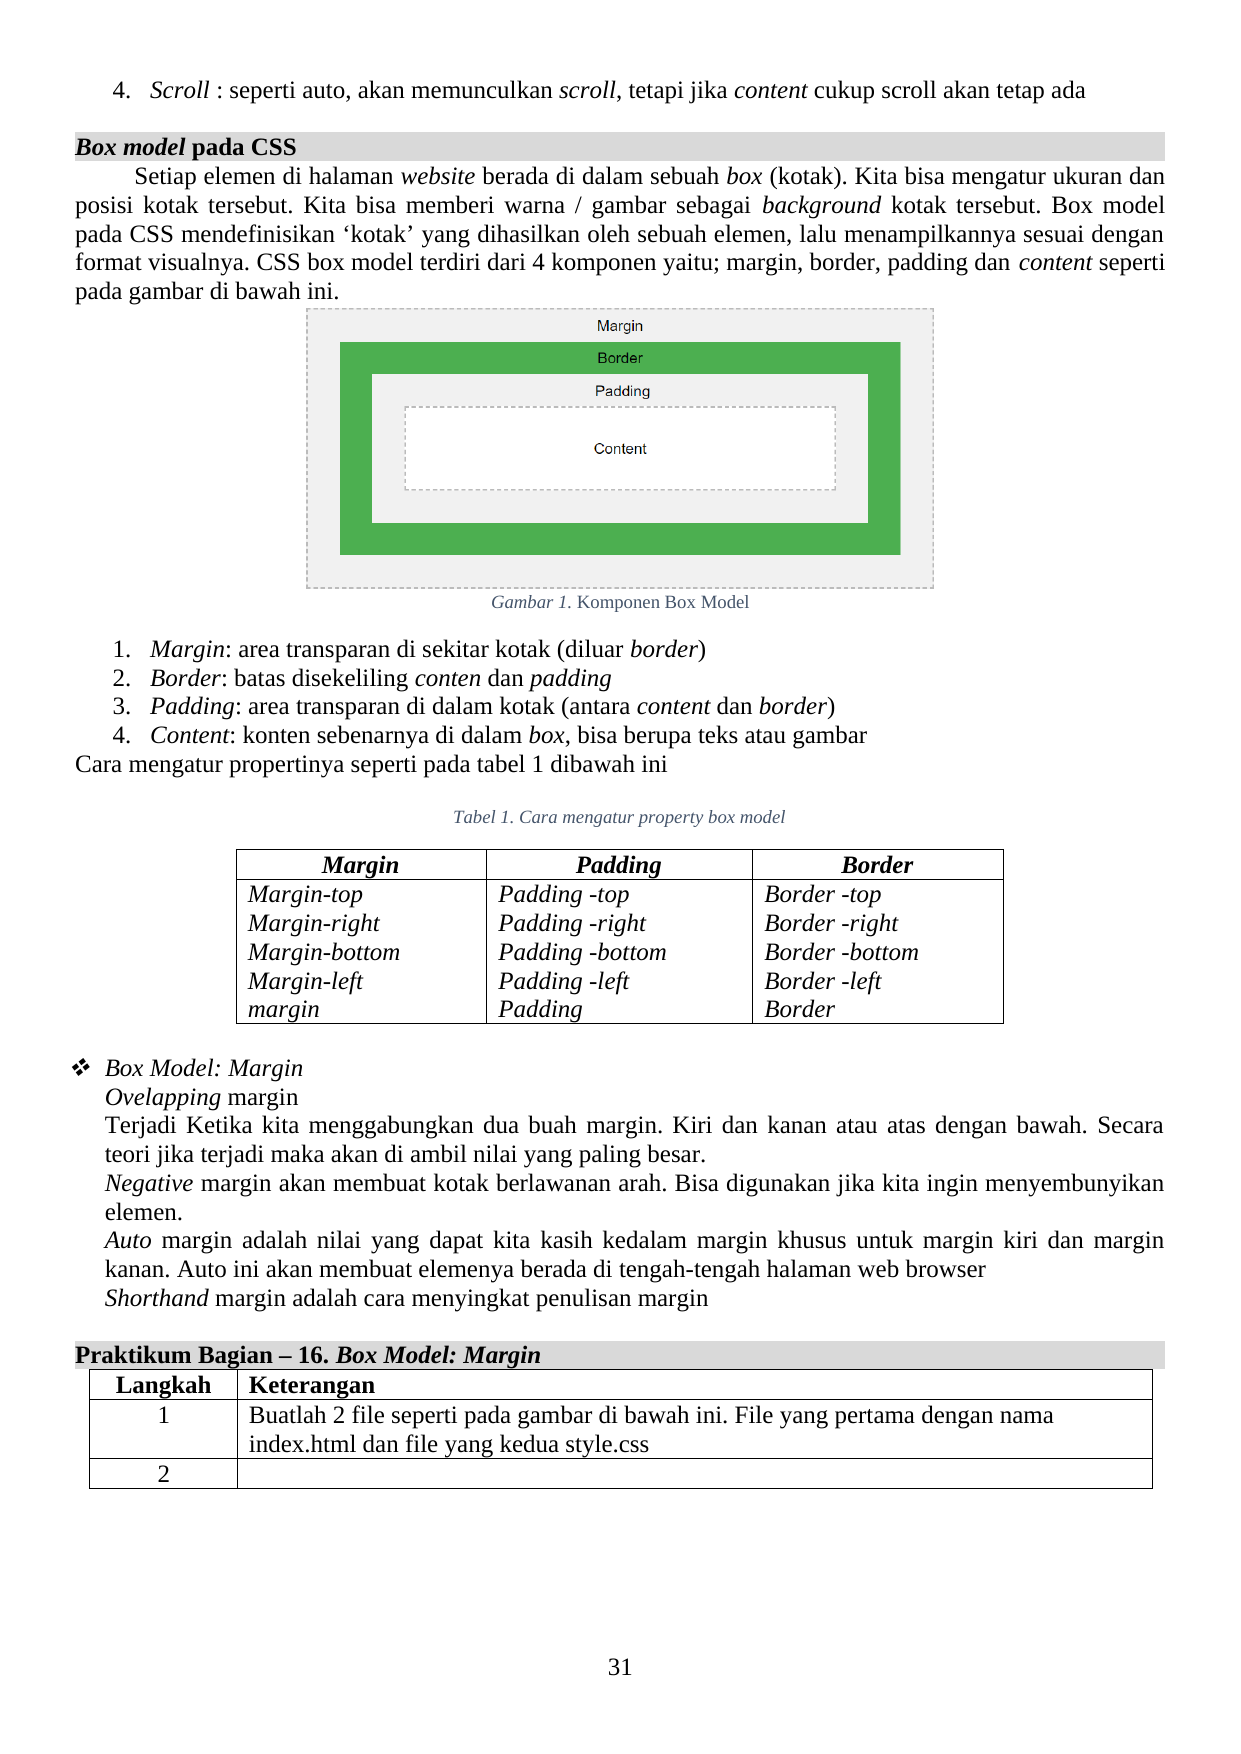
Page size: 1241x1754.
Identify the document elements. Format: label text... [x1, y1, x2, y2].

text Ovelapping margin [104, 1082, 1165, 1111]
text Tabel 1. Cara mengatur property box model [75, 806, 1165, 828]
list Scroll : seperti auto, akan memunculkan scroll, tetapi jika content cukup scroll akan tetap ada [112, 75, 1165, 104]
table_cell [238, 1459, 1152, 1487]
table_cell Buatlah 2 file seperti pada gambar di bawah ini. File yang pertama dengan nama index.html dan file yang kedua style.css [238, 1400, 1152, 1458]
table_cell 1 [90, 1400, 237, 1458]
text Terjadi Ketika kita menggabungkan dua buah margin. Kiri dan kanan atau atas dengan bawah. Secara teori jika terjadi maka akan di ambil nilai yang paling besar. [104, 1111, 1165, 1168]
list Padding: area transparan di dalam kotak (antara content dan border) [112, 691, 1165, 720]
list Border: batas disekeliling conten dan padding [112, 663, 1165, 691]
text Setiap elemen di halaman website berada di dalam sebuah box (kotak). Kita bisa mengatur ukuran dan posisi kotak tersebut. Kita bisa memberi warna / gambar sebagai background kotak tersebut. Box model pada CSS mendefinisikan ‘kotak’ yang dihasilkan oleh sebuah elemen, lalu menampilkannya sesuai dengan format visualnya. CSS box model terdiri dari 4 komponen yaitu; margin, border, padding dan content seperti pada gambar di bawah ini. [75, 161, 1165, 305]
table_cell Border -top Border -right Border -bottom Border -left Border [753, 880, 1003, 1023]
list Content: konten sebenarnya di dalam box, bisa berupa teks atau gambar [112, 720, 1165, 749]
table_header Keterangan [238, 1370, 1152, 1399]
text Negative margin akan membuat kotak berlawanan arah. Bisa digunakan jika kita ingin menyembunyikan elemen. [104, 1168, 1165, 1226]
table_cell Margin-top Margin-right Margin-bottom Margin-left margin [237, 880, 486, 1023]
picture [303, 305, 938, 592]
list Box Model: Margin [67, 1053, 1165, 1082]
text Gambar 1. Komponen Box Model [75, 591, 1165, 613]
table_header Padding [487, 850, 752, 878]
table_header Border [753, 850, 1003, 878]
table_header Langkah [90, 1370, 237, 1399]
table_cell 2 [90, 1459, 237, 1487]
text Praktikum Bagian – 16. Box Model: Margin [75, 1341, 1165, 1369]
text Box model pada CSS [75, 132, 1165, 161]
text Shorthand margin adalah cara menyingkat penulisan margin [104, 1283, 1165, 1312]
text Auto margin adalah nilai yang dapat kita kasih kedalam margin khusus untuk margin kiri dan margin kanan. Auto ini akan membuat elemenya berada di tengah-tengah halaman web browser [104, 1226, 1165, 1283]
list Margin: area transparan di sekitar kotak (diluar border) [112, 634, 1165, 663]
table_header Margin [237, 850, 486, 878]
table_cell Padding -top Padding -right Padding -bottom Padding -left Padding [487, 880, 752, 1023]
text Cara mengatur propertinya seperti pada tabel 1 dibawah ini [75, 749, 1165, 778]
